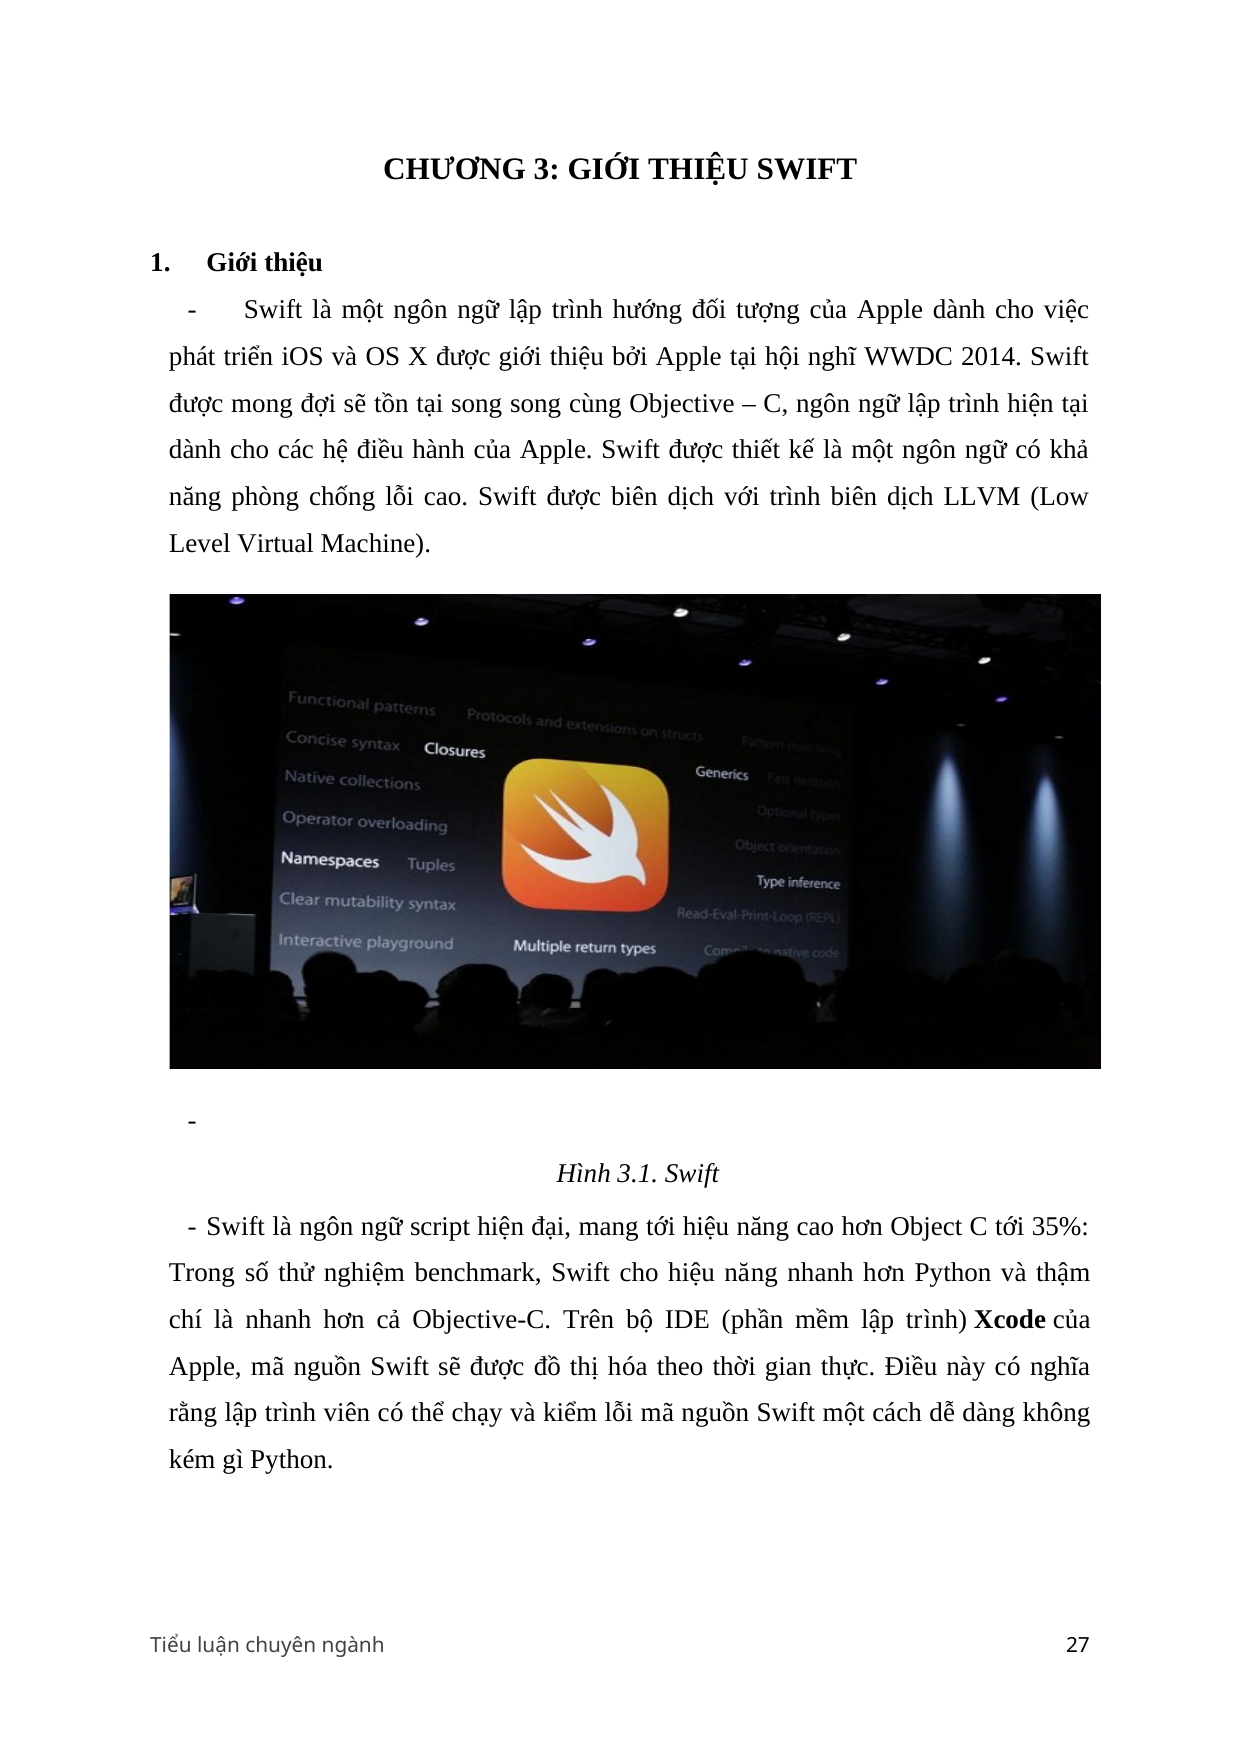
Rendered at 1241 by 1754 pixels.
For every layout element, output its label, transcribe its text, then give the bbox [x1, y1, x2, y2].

list Swift là ngôn ngữ script hiện đại, mang tới hiệu năng cao hơn Object C tới 35%: Trong số thử nghiệm benchmark, Swift cho hiệu năng nhanh hơn Python và thậm chí là nhanh hơn cả Objective-C. Trên bộ IDE (phần mềm lập trình) Xcode của Apple, mã nguồn Swift sẽ được đồ thị hóa theo thời gian thực. Điều này có nghĩa rằng lập trình viên có thể chạy và kiểm lỗi mã nguồn Swift một cách dễ dàng không kém gì Python. [169, 1210, 1090, 1474]
text Hình 3.1. Swift [150, 1157, 1090, 1188]
picture [169, 594, 1101, 1069]
list Giới thiệu [150, 246, 1090, 277]
list Swift là một ngôn ngữ lập trình hướng đối tượng của Apple dành cho việc phát triển iOS và OS X được giới thiệu bởi Apple tại hội nghĩ WWDC 2014. Swift được mong đợi sẽ tồn tại song song cùng Objective – C, ngôn ngữ lập trình hiện tại dành cho các hệ điều hành của Apple. Swift được thiết kế là một ngôn ngữ có khả năng phòng chống lỗi cao. Swift được biên dịch với trình biên dịch LLVM (Low Level Virtual Machine). [169, 294, 1090, 558]
table_header [161, 580, 1101, 1098]
text CHƯƠNG 3: GIỚI THIỆU SWIFT [150, 150, 1090, 186]
